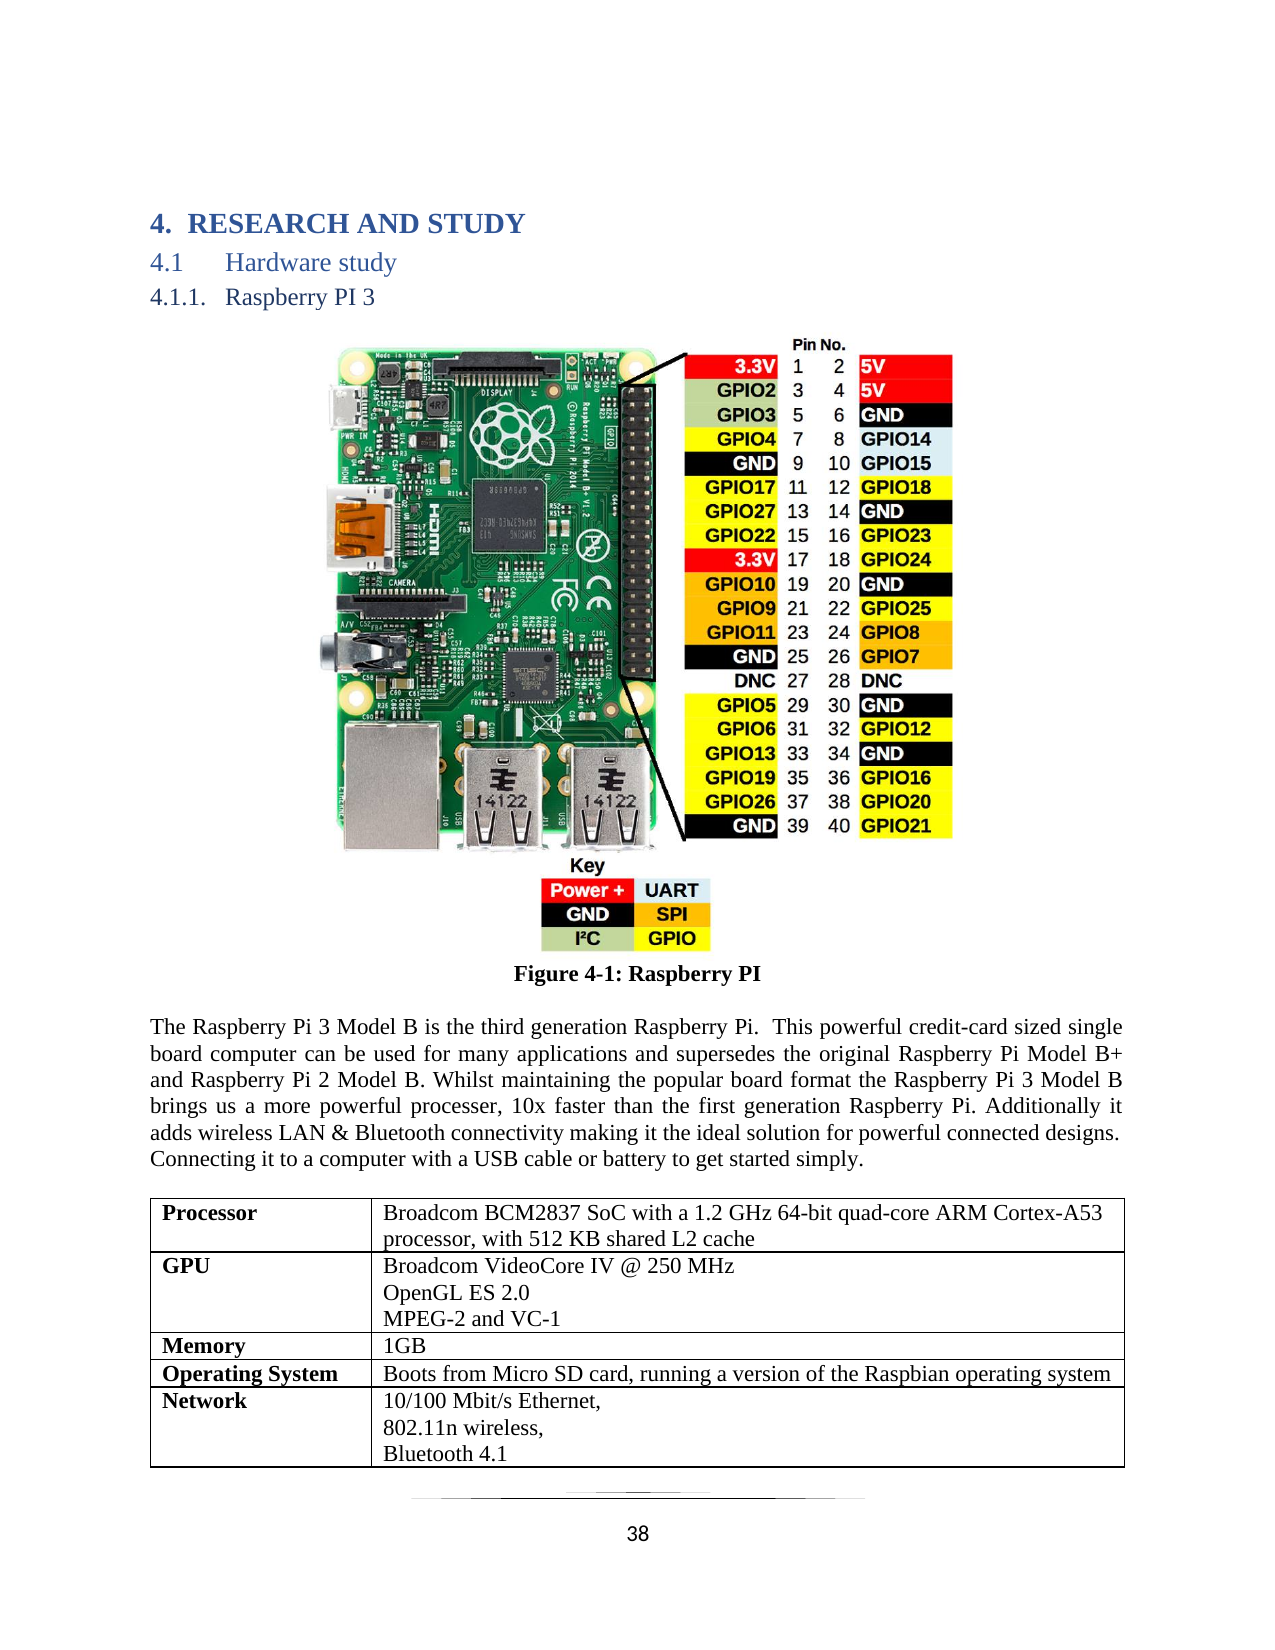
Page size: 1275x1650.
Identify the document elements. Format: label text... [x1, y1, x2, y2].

table_cell 10/100 Mbit/s Ethernet, 802.11n wireless, Bluetooth 4.1 [372, 1388, 1124, 1466]
text Connecting it to a computer with a USB cable or battery to get started simply. [150, 1145, 1125, 1171]
table_header Processor [151, 1199, 371, 1251]
subtitle 4.1.1. Raspberry PI 3 [150, 282, 1125, 311]
table_cell Memory [151, 1333, 371, 1359]
text Figure 4-1: Raspberry PI [150, 961, 1125, 987]
table_cell 1GB [372, 1333, 1124, 1359]
table_header Broadcom BCM2837 SoC with a 1.2 GHz 64-bit quad-core ARM Cortex-A53 processor, with 512 KB shared L2 cache [372, 1199, 1124, 1251]
table_cell GPU [151, 1253, 371, 1332]
table_cell Broadcom VideoCore IV @ 250 MHz OpenGL ES 2.0 MPEG-2 and VC-1 [372, 1253, 1124, 1332]
table_cell Network [151, 1388, 371, 1466]
subtitle 4.1 Hardware study [150, 246, 1125, 278]
table_cell Operating System [151, 1360, 371, 1386]
subtitle Research and study [150, 206, 1125, 240]
picture [312, 310, 963, 961]
table_cell Boots from Micro SD card, running a version of the Raspbian operating system [372, 1360, 1124, 1386]
text The Raspberry Pi 3 Model B is the third generation Raspberry Pi. This powerful credit-card sized single board computer can be used for many applications and supersedes the original Raspberry Pi Model B+ and Raspberry Pi 2 Model B. Whilst maintaining the popular board format the Raspberry Pi 3 Model B brings us a more powerful processer, 10x faster than the first generation Raspberry Pi. Additionally it adds wireless LAN & Bluetooth connectivity making it the ideal solution for powerful connected designs. [150, 1013, 1125, 1145]
